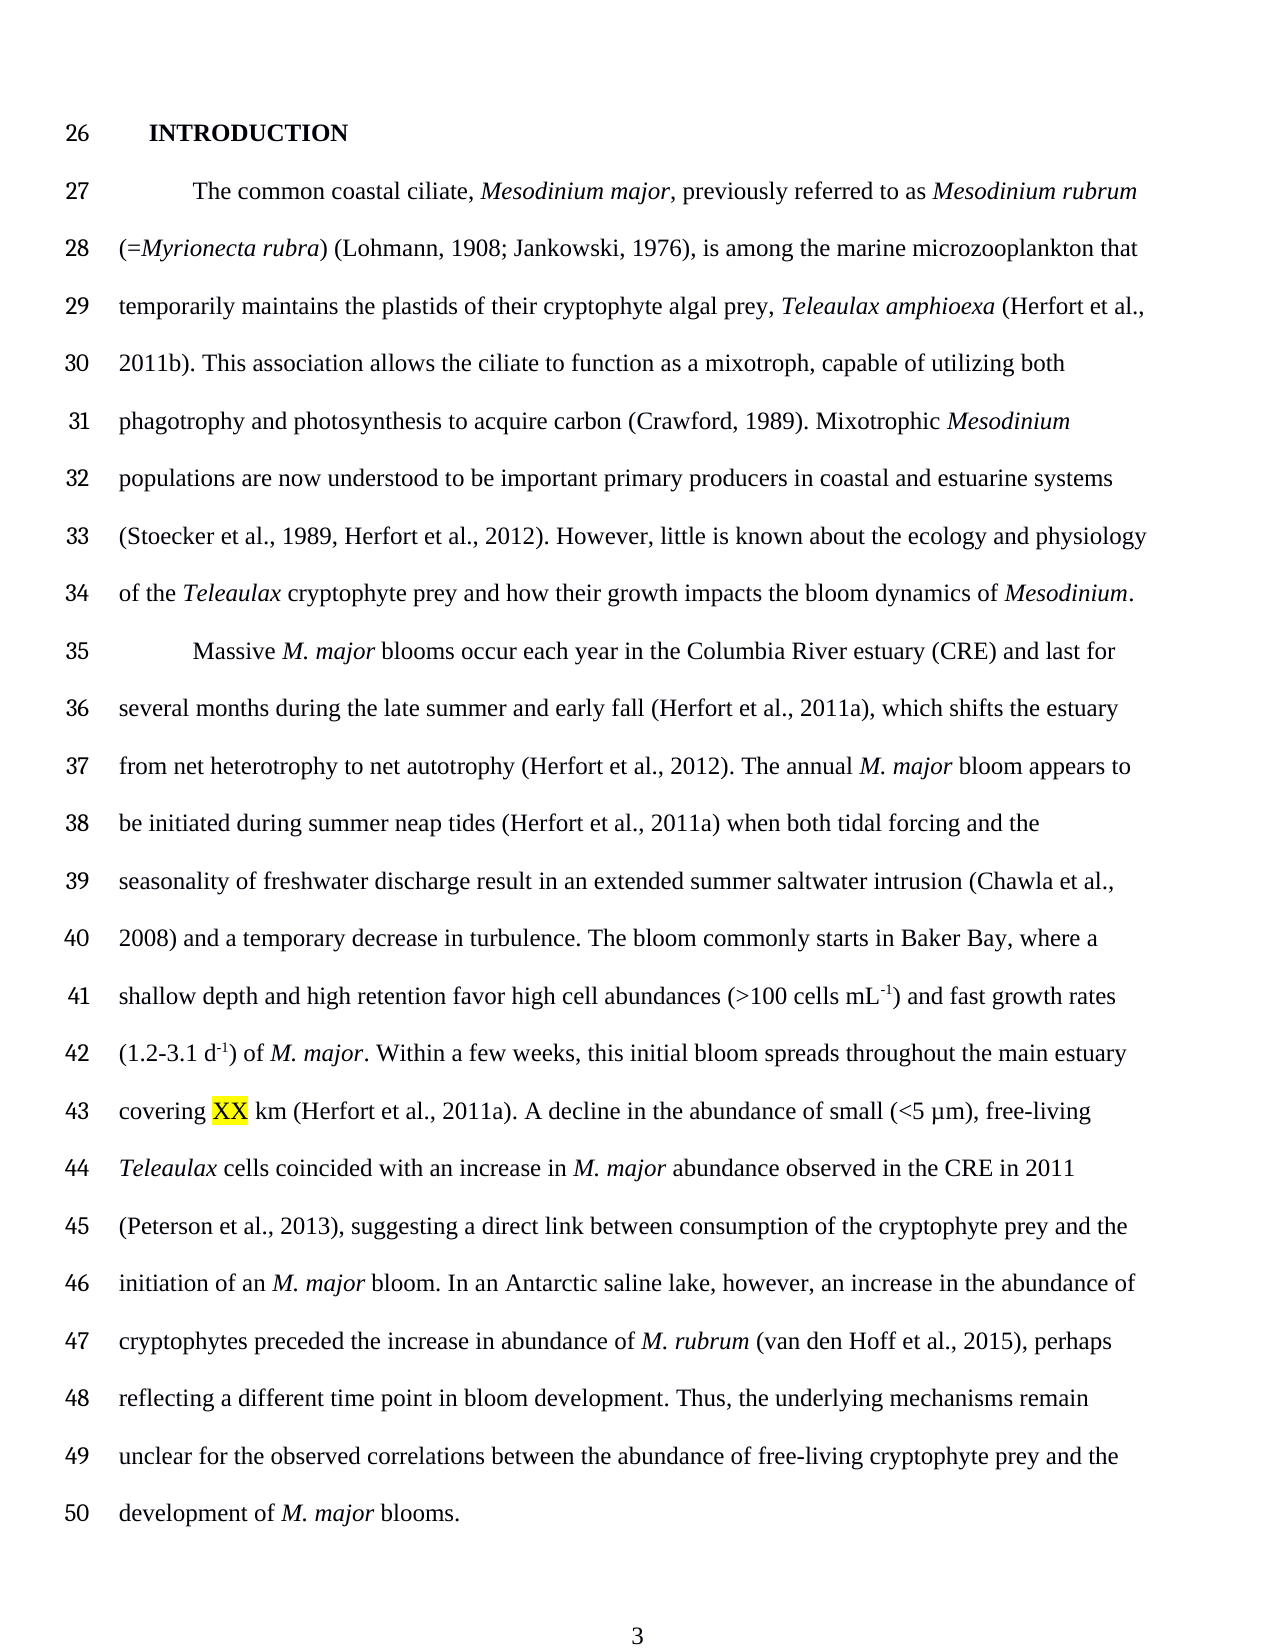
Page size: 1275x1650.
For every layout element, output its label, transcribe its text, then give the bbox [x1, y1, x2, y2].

text INTRODUCTION [118, 118, 1156, 147]
text Massive M. major blooms occur each year in the Columbia River estuary (CRE) and last for several months during the late summer and early fall (Herfort et al., 2011a), which shifts the estuary from net heterotrophy to net autotrophy (Herfort et al., 2012). The annual M. major bloom appears to be initiated during summer neap tides (Herfort et al., 2011a) when both tidal forcing and the seasonality of freshwater discharge result in an extended summer saltwater intrusion (Chawla et al., 2008) and a temporary decrease in turbulence. The bloom commonly starts in Baker Bay, where a shallow depth and high retention favor high cell abundances (>100 cells mL-1) and fast growth rates (1.2-3.1 d-1) of M. major. Within a few weeks, this initial bloom spreads throughout the main estuary covering XX km (Herfort et al., 2011a). A decline in the abundance of small (<5 µm), free-living Teleaulax cells coincided with an increase in M. major abundance observed in the CRE in 2011 (Peterson et al., 2013), suggesting a direct link between consumption of the cryptophyte prey and the initiation of an M. major bloom. In an Antarctic saline lake, however, an increase in the abundance of cryptophytes preceded the increase in abundance of M. rubrum (van den Hoff et al., 2015), perhaps reflecting a different time point in bloom development. Thus, the underlying mechanisms remain unclear for the observed correlations between the abundance of free-living cryptophyte prey and the development of M. major blooms. [118, 636, 1156, 1527]
text The common coastal ciliate, Mesodinium major, previously referred to as Mesodinium rubrum (=Myrionecta rubra) (Lohmann, 1908; Jankowski, 1976), is among the marine microzooplankton that temporarily maintains the plastids of their cryptophyte algal prey, Teleaulax amphioexa (Herfort et al., 2011b). This association allows the ciliate to function as a mixotroph, capable of utilizing both phagotrophy and photosynthesis to acquire carbon (Crawford, 1989). Mixotrophic Mesodinium populations are now understood to be important primary producers in coastal and estuarine systems (Stoecker et al., 1989, Herfort et al., 2012). However, little is known about the ecology and physiology of the Teleaulax cryptophyte prey and how their growth impacts the bloom dynamics of Mesodinium. [118, 176, 1156, 607]
